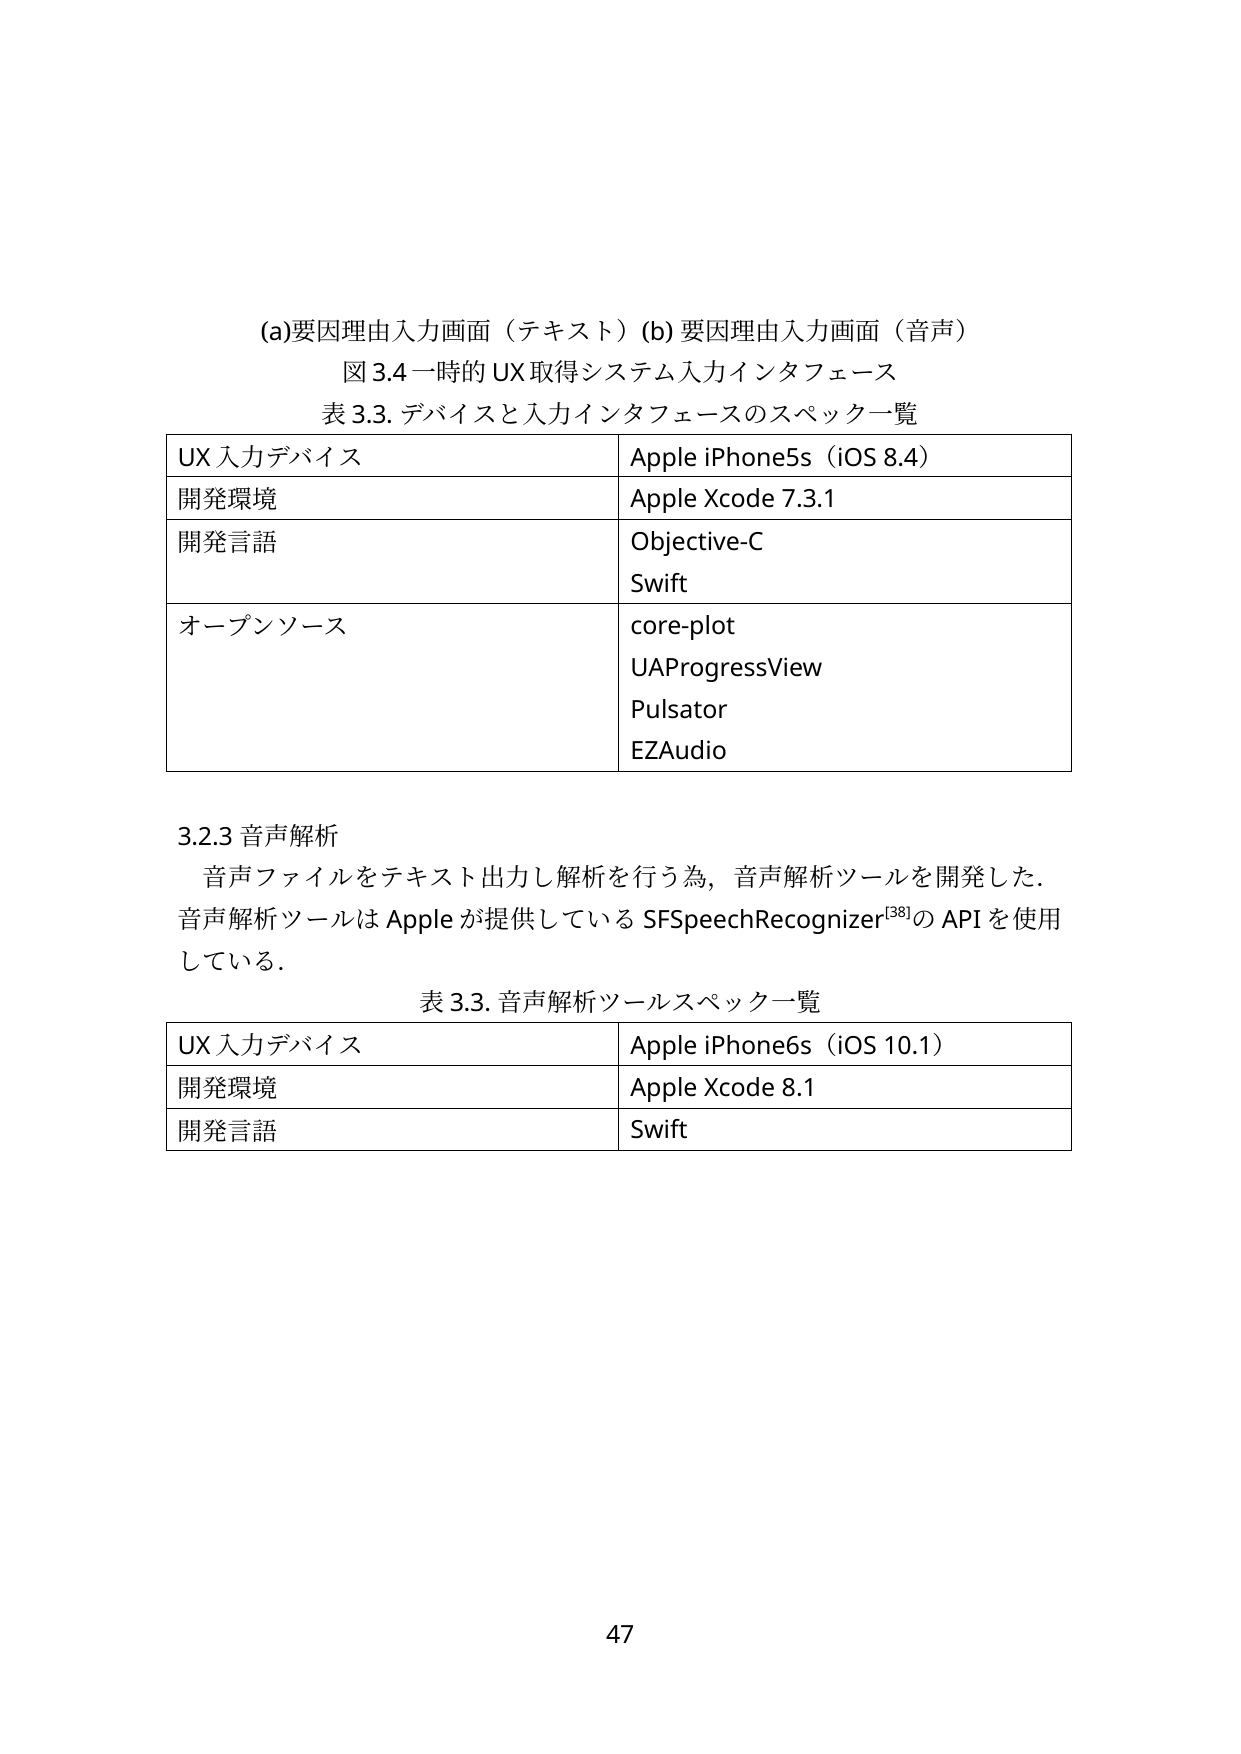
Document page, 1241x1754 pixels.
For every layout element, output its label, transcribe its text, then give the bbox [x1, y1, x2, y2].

text (a)要因理由入力画面（テキスト）(b) 要因理由入力画面（音声） [177, 308, 1063, 350]
table_cell core-plot UAProgressView Pulsator EZAudio [619, 604, 1071, 771]
table_cell Apple Xcode 8.1 [619, 1066, 1071, 1107]
table_cell Objective-C Swift [619, 520, 1071, 603]
text 表3.3. デバイスと入力インタフェースのスペック一覧 [177, 392, 1063, 433]
table_cell オープンソース [167, 604, 618, 771]
table_cell 開発環境 [167, 477, 618, 519]
text 図3.4一時的UX取得システム入力インタフェース [177, 350, 1063, 392]
table_cell Swift [619, 1109, 1071, 1150]
text 音声ファイルをテキスト出力し解析を行う為，音声解析ツールを開発した．音声解析ツールはAppleが提供しているSFSpeechRecognizer[38]のAPIを使用している． [177, 855, 1063, 980]
table_cell 開発言語 [167, 520, 618, 603]
text 表3.3. 音声解析ツールスペック一覧 [177, 980, 1063, 1022]
table_header Apple iPhone6s（iOS 10.1） [619, 1023, 1071, 1065]
table_cell 開発言語 [167, 1109, 618, 1150]
table_cell 開発環境 [167, 1066, 618, 1107]
table_header UX入力デバイス [167, 435, 618, 476]
table_header Apple iPhone5s（iOS 8.4） [619, 435, 1071, 476]
text 3.2.3 音声解析 [177, 814, 1063, 855]
table_cell Apple Xcode 7.3.1 [619, 477, 1071, 519]
table_header UX入力デバイス [167, 1023, 618, 1065]
